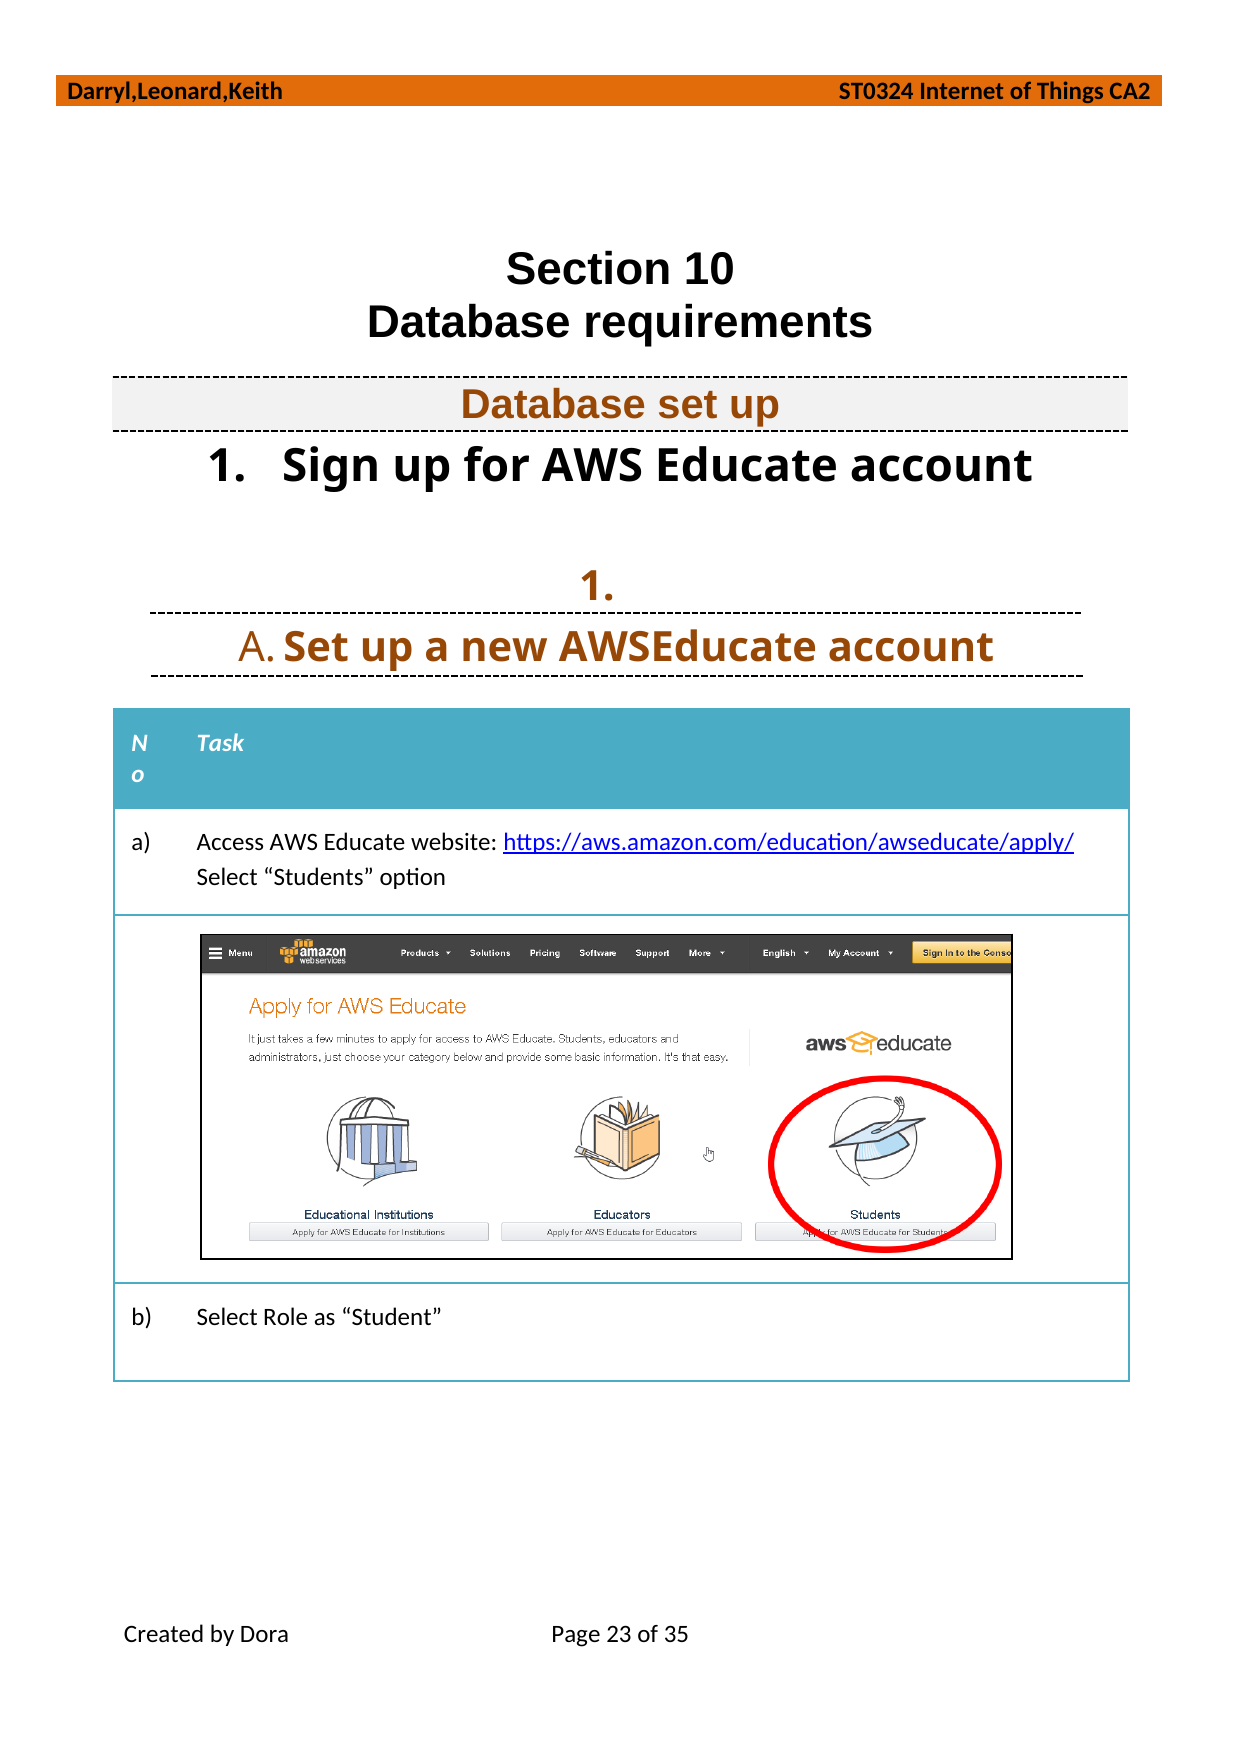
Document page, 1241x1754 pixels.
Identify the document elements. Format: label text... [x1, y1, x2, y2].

table_cell [115, 916, 1128, 1282]
picture [202, 935, 1011, 1258]
table_cell [115, 1284, 179, 1380]
subtitle Set up a new AWSEducate account [150, 612, 1083, 677]
list Database set up [112, 376, 1128, 432]
subtitle Section 10 Database requirements [112, 242, 1128, 347]
table_header No [115, 710, 179, 806]
subtitle Sign up for AWS Educate account [112, 432, 1128, 494]
table_cell [115, 809, 179, 914]
table_header Task [179, 710, 1128, 806]
table_cell Select Role as “Student” [179, 1284, 1128, 1380]
table_cell Access AWS Educate website: https://aws.amazon.com/education/awseducate/apply/ Select “Students” option [179, 809, 1128, 914]
